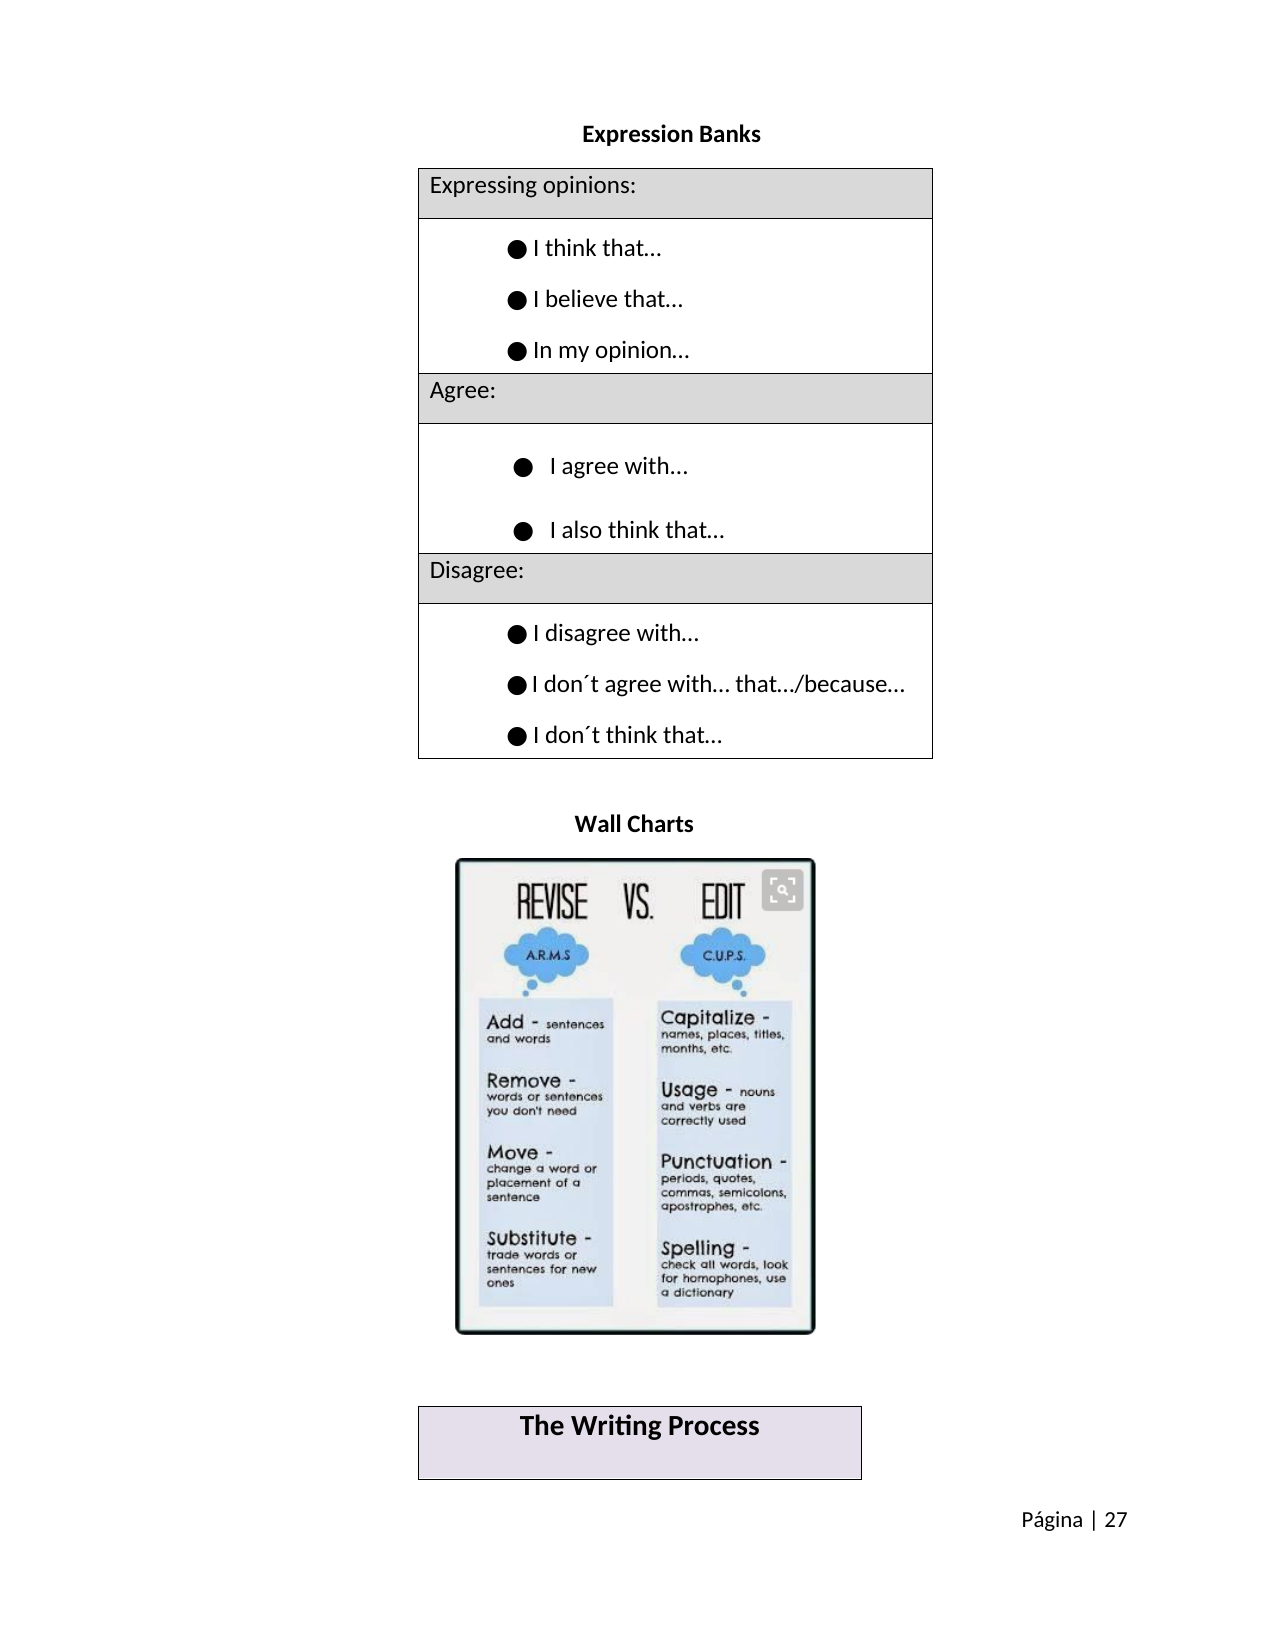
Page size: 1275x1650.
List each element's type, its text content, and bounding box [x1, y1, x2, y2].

table_cell Disagree: [419, 554, 932, 603]
text Wall Charts [141, 808, 1127, 839]
table_header Expressing opinions: [419, 169, 932, 218]
table_cell I disagree with… I don´t agree with… that…/because… I don´t think that… [419, 604, 932, 758]
table_header The Writing Process [419, 1407, 861, 1478]
table_cell I think that… I believe that… In my opinion… [419, 219, 932, 373]
picture [443, 858, 825, 1338]
table_cell Agree: [419, 374, 932, 423]
table_cell I agree with... I also think that… [419, 424, 932, 553]
text Expression Banks [216, 118, 1127, 149]
